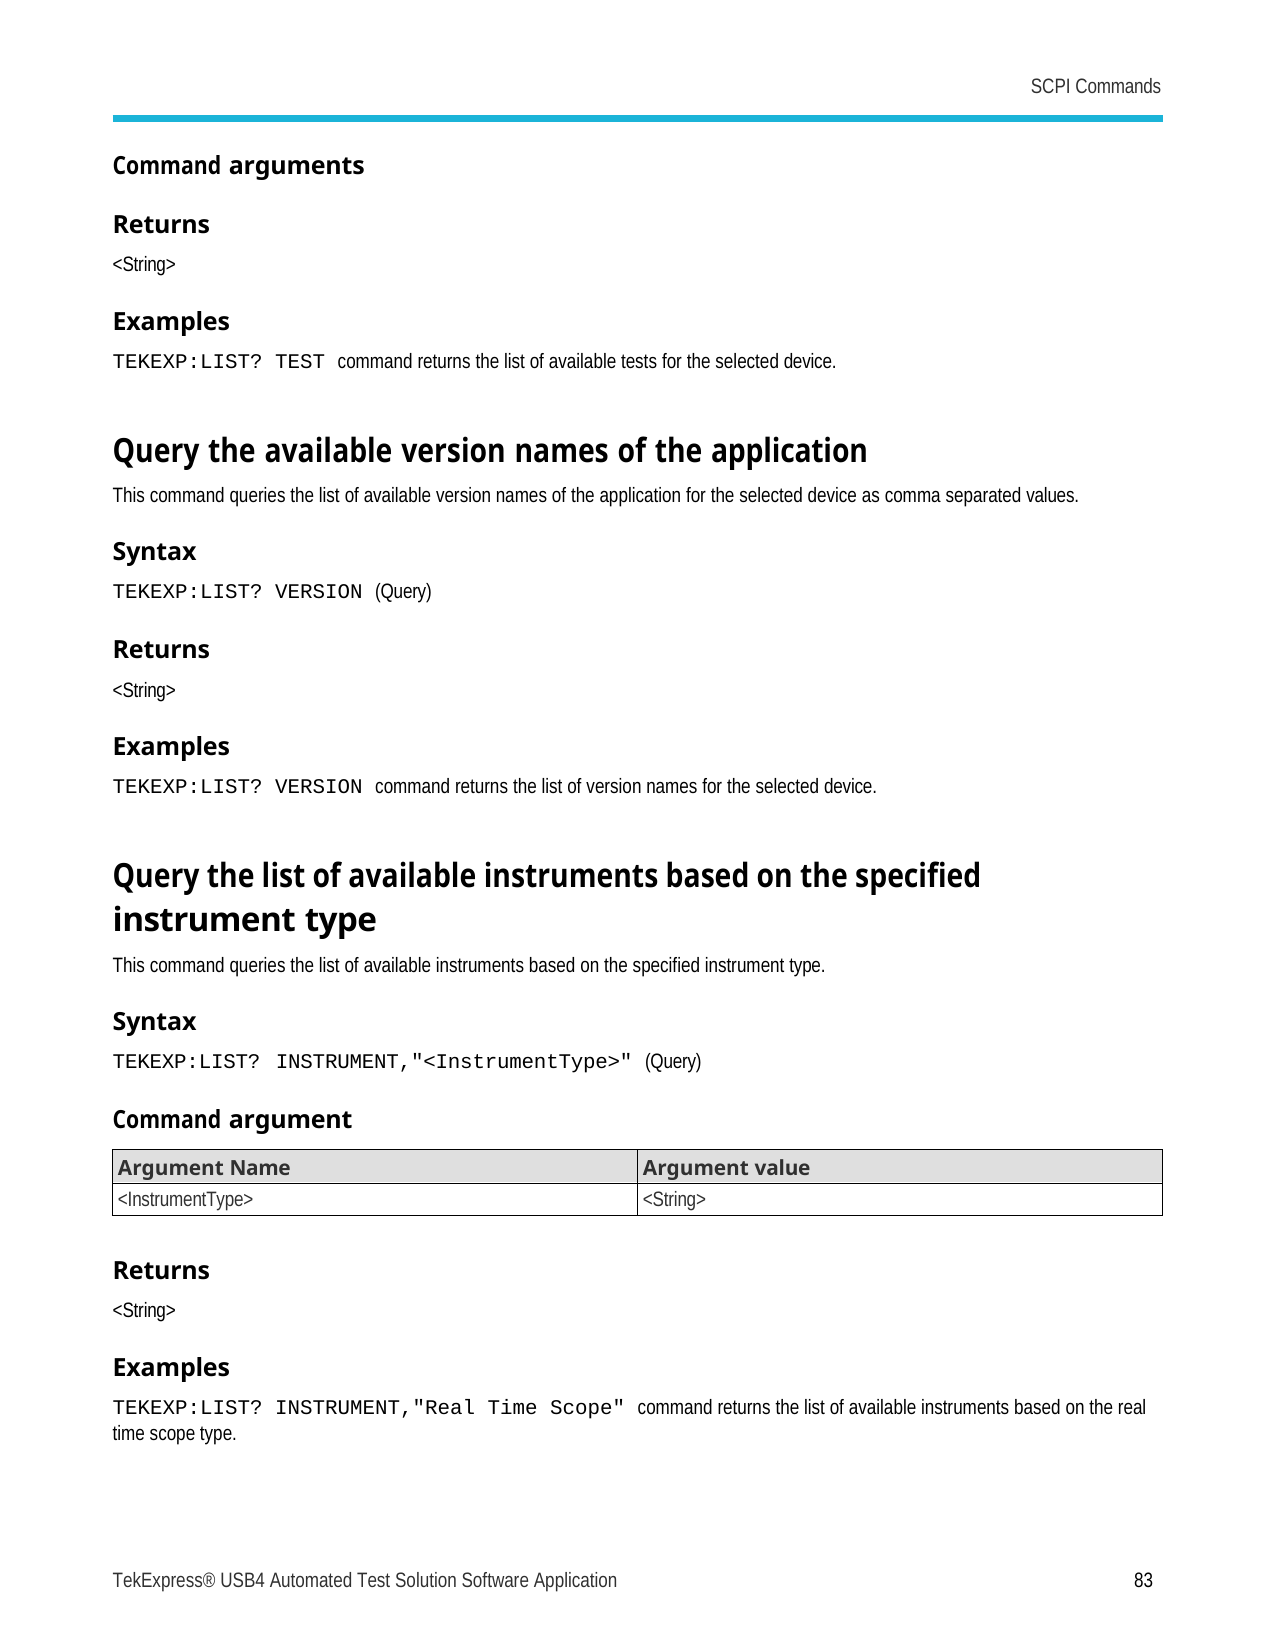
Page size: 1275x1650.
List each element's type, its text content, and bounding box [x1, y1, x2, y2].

subtitle Command arguments [112, 148, 1200, 182]
text <String> [112, 1298, 1200, 1322]
text TEKEXP:LIST? INSTRUMENT,"Real Time Scope" command returns the list of available instruments based on the real time scope type. [112, 1395, 1160, 1445]
subtitle Examples [112, 729, 1200, 763]
subtitle Query the list of available instruments based on the specified instrument type [112, 852, 1160, 941]
subtitle Syntax [112, 534, 1200, 568]
subtitle Syntax [112, 1004, 1200, 1038]
text TEKEXP:LIST? TEST command returns the list of available tests for the selected device. [112, 349, 1200, 374]
text TEKEXP:LIST? VERSION (Query) [112, 579, 1200, 605]
table_header Argument Name [113, 1150, 637, 1182]
text <String> [112, 252, 1200, 276]
table_header Argument value [638, 1150, 1162, 1182]
subtitle Returns [112, 632, 1200, 666]
table_cell <String> [638, 1184, 1162, 1215]
subtitle Examples [112, 303, 1200, 337]
subtitle Query the available version names of the application [112, 426, 1200, 472]
table_cell <InstrumentType> [113, 1184, 637, 1215]
subtitle Examples [112, 1349, 1200, 1383]
text TEKEXP:LIST? INSTRUMENT,"<InstrumentType>" (Query) [112, 1049, 1200, 1075]
subtitle Command argument [112, 1102, 1200, 1136]
subtitle Returns [112, 1253, 1200, 1287]
text <String> [112, 677, 1200, 701]
text This command queries the list of available version names of the application for the selected device as comma separated values. [112, 483, 1200, 507]
text This command queries the list of available instruments based on the specified instrument type. [112, 953, 1200, 977]
subtitle Returns [112, 207, 1200, 241]
text TEKEXP:LIST? VERSION command returns the list of version names for the selected device. [112, 774, 1200, 800]
